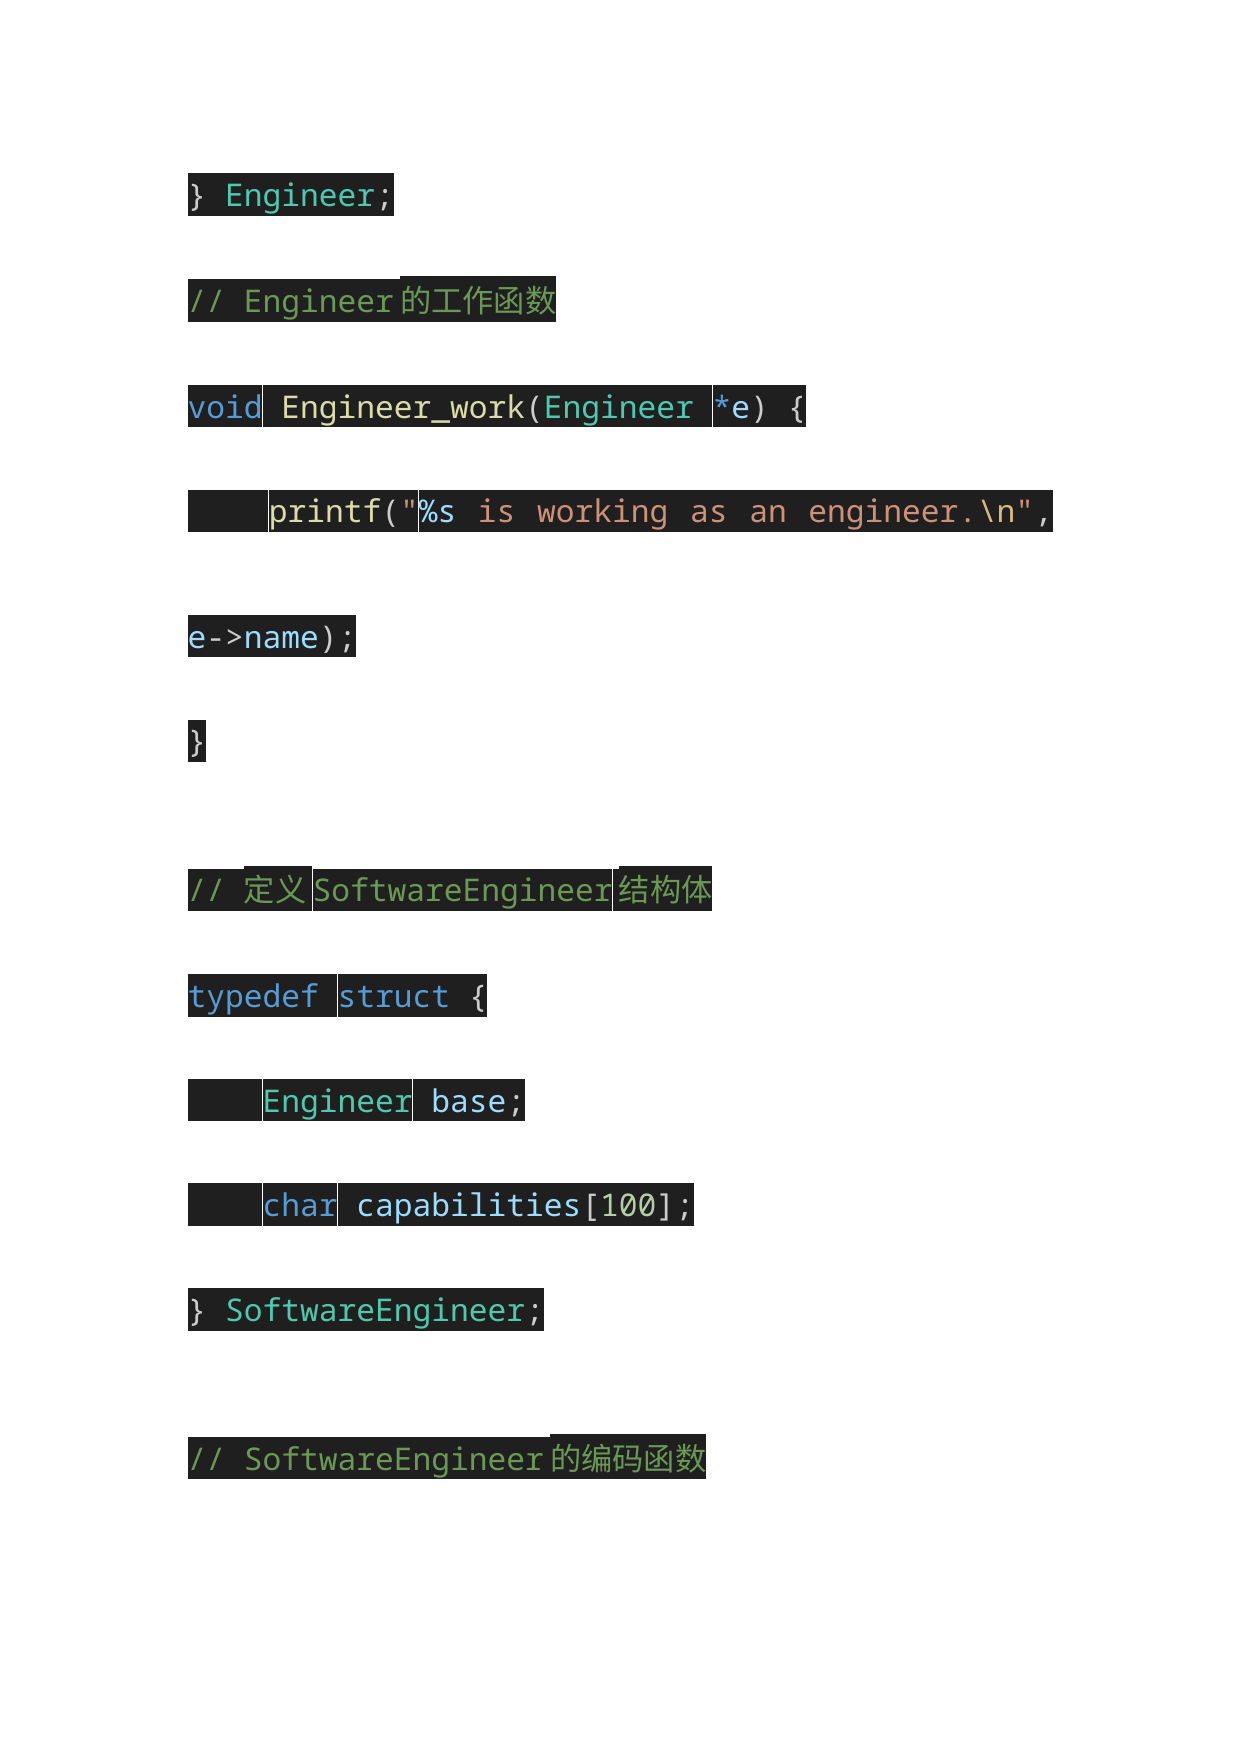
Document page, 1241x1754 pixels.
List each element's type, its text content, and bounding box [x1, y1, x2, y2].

text // Engineer的工作函数 [187, 267, 1053, 332]
text typedef struct { [187, 963, 1053, 1028]
text // 定义SoftwareEngineer结构体 [187, 856, 1053, 921]
text void Engineer_work(Engineer *e) { [187, 374, 1053, 439]
text } [187, 708, 1053, 773]
text } Engineer; [187, 162, 1053, 227]
text printf("%s is working as an engineer.\n", e->name); [187, 478, 1053, 669]
text char capabilities[100]; [187, 1172, 1053, 1237]
text } SoftwareEngineer; [187, 1277, 1053, 1342]
text Engineer base; [187, 1068, 1053, 1133]
text // SoftwareEngineer的编码函数 [187, 1424, 1053, 1489]
